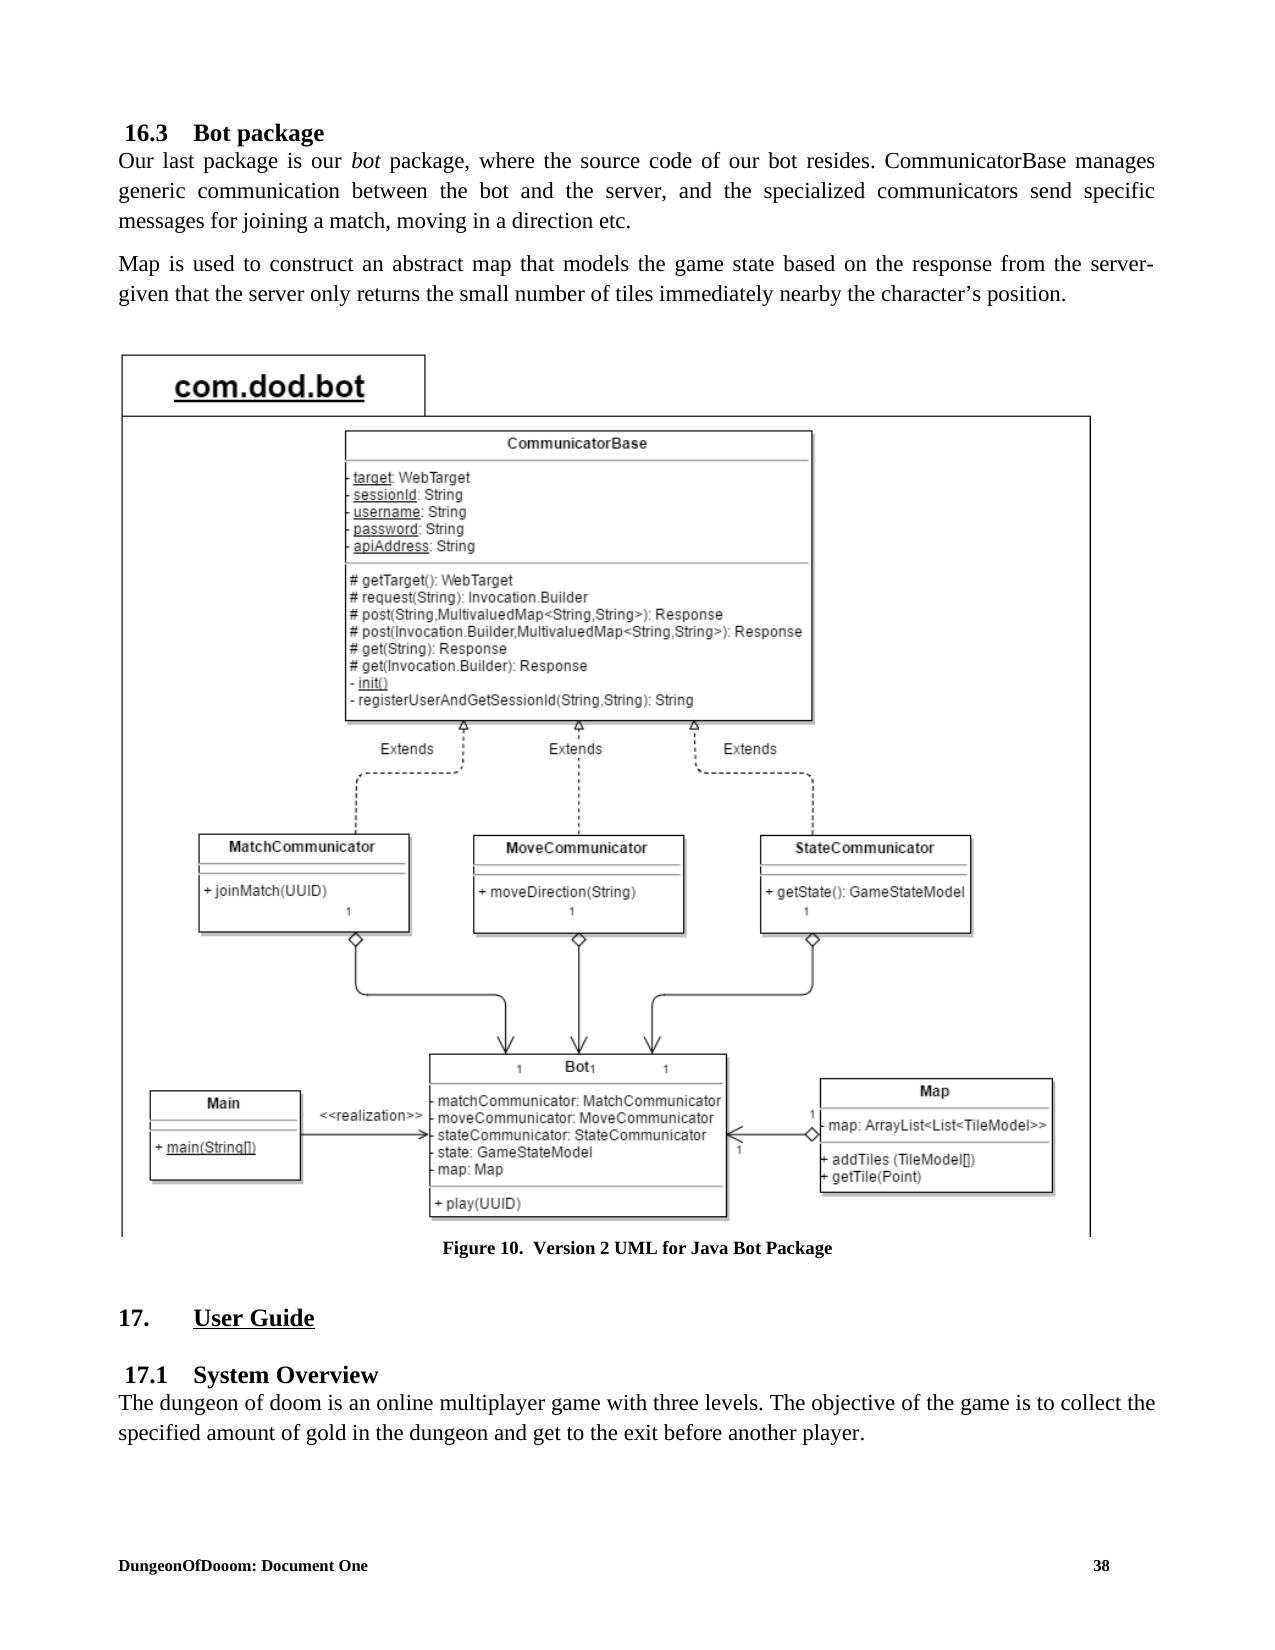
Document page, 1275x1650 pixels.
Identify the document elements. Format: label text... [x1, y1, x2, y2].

text Bot package [124, 118, 1157, 147]
text Our last package is our bot package, where the source code of our bot resides. CommunicatorBase manages generic communication between the bot and the server, and the specialized communicators send specific messages for joining a match, moving in a direction etc. [118, 147, 1157, 234]
text The dungeon of doom is an online multiplayer game with three levels. The objective of the game is to collect the specified amount of gold in the dungeon and get to the exit before another player. [118, 1389, 1157, 1445]
text Map is used to construct an abstract map that models the game state based on the response from the server- given that the server only returns the small number of tiles immediately nearby the character’s position. [118, 250, 1157, 307]
text System Overview [124, 1360, 1157, 1389]
text User Guide [118, 1303, 1157, 1331]
text Figure 10. Version 2 UML for Java Bot Package [118, 1237, 1157, 1258]
